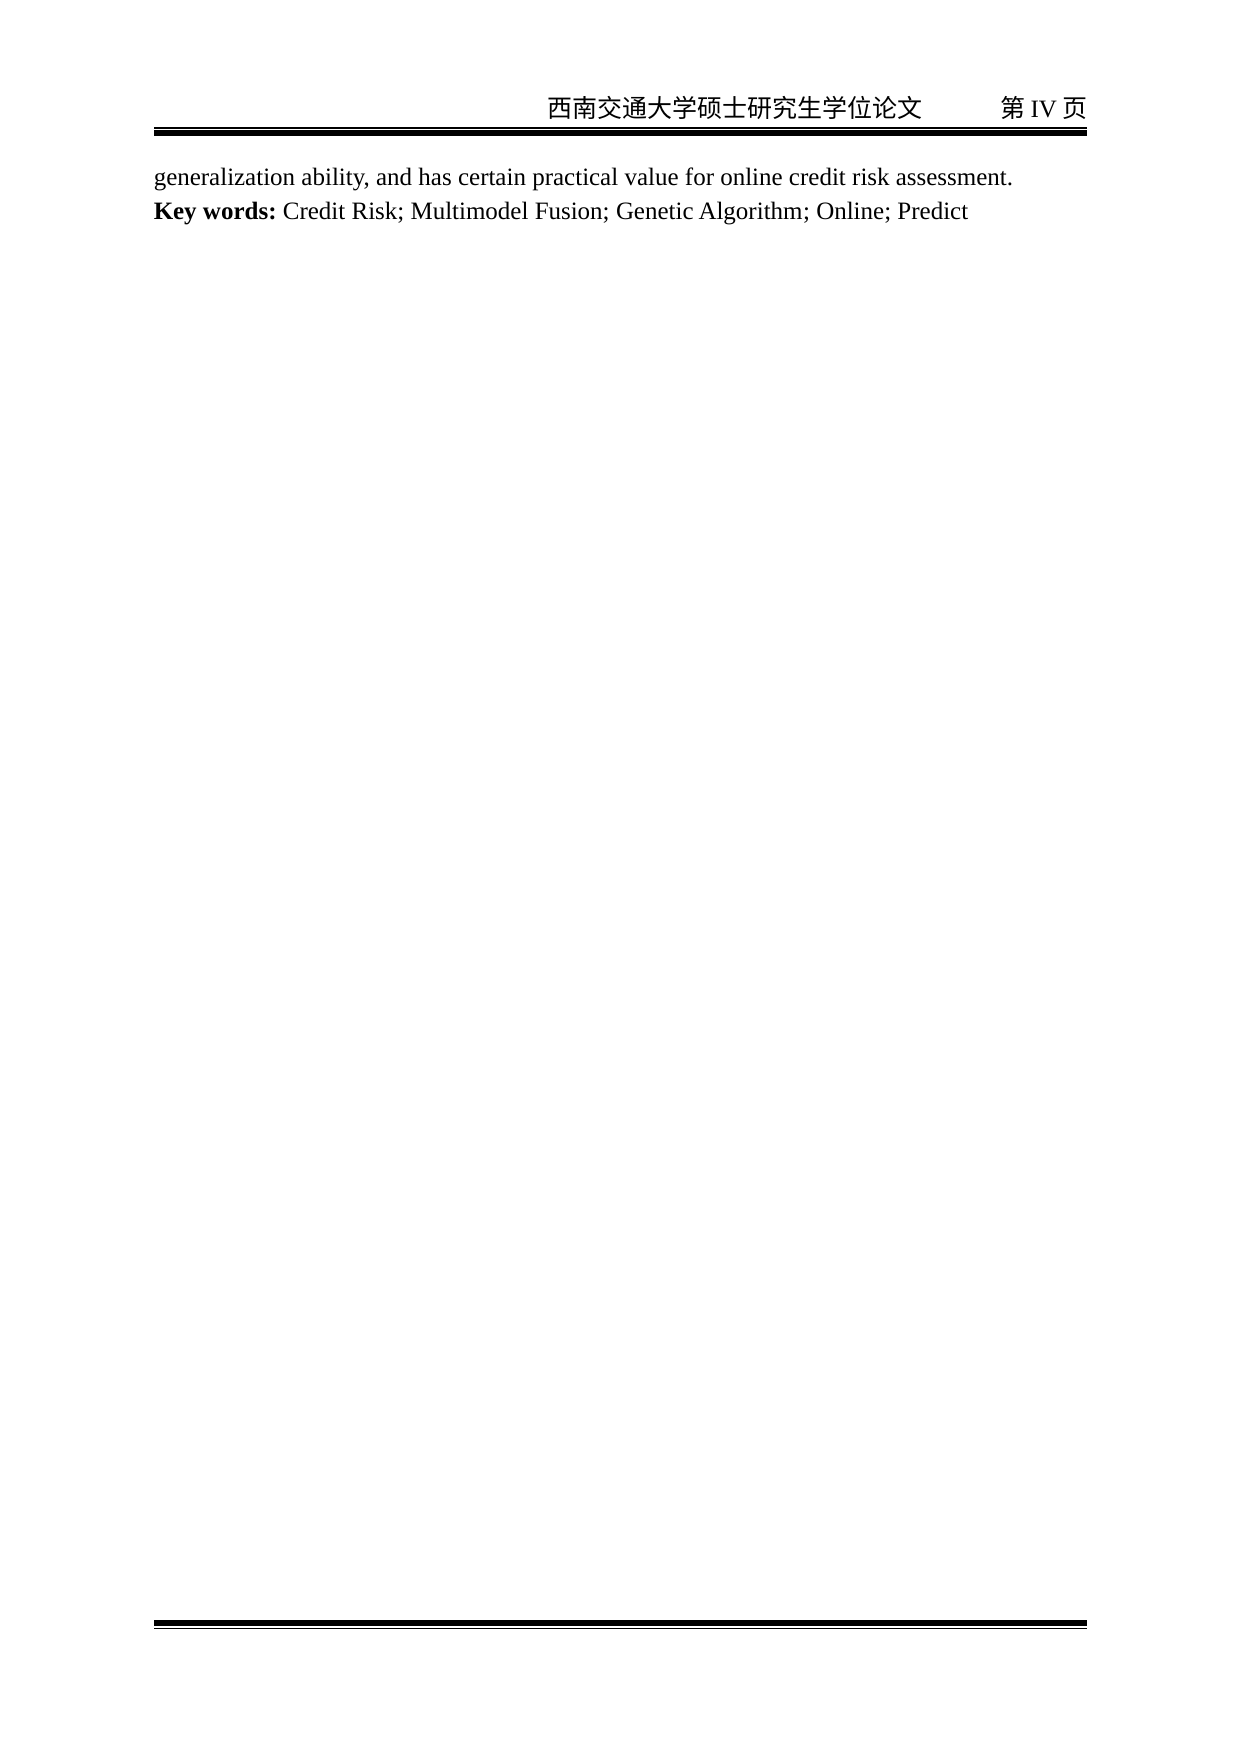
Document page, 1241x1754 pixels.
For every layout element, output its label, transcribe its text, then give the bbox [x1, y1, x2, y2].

text Key words: Credit Risk; Multimodel Fusion; Genetic Algorithm; Online; Predict [153, 194, 1087, 228]
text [153, 160, 1087, 194]
